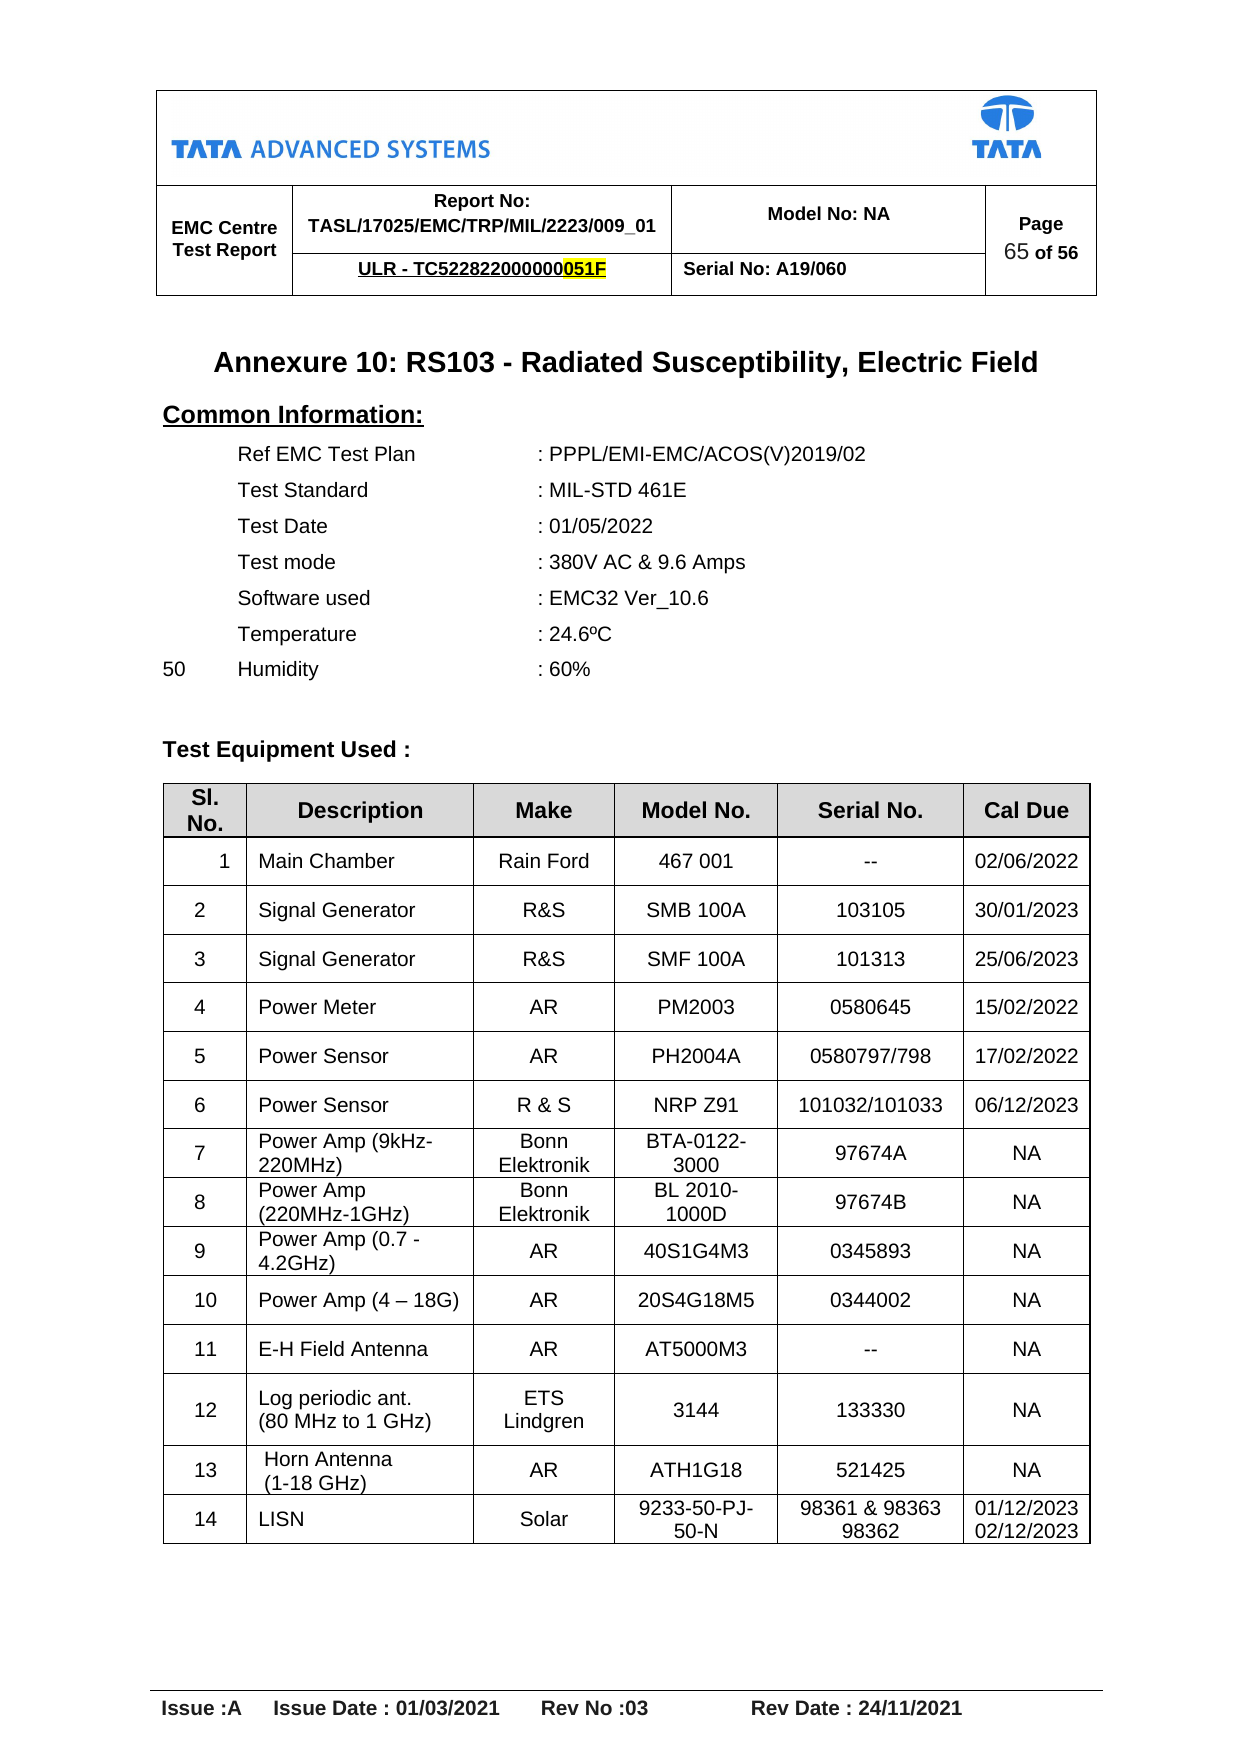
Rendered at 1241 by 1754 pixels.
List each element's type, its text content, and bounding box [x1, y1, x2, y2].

table_cell Rain Ford [474, 838, 614, 885]
table_cell [164, 983, 246, 1031]
table_cell 02/06/2022 [964, 838, 1089, 885]
table_cell AR [474, 1276, 614, 1324]
text Test Date : 01/05/2022 [237, 513, 1090, 537]
table_cell 467 001 [615, 838, 777, 885]
table_cell BL 2010-1000D [615, 1178, 777, 1226]
table_cell Power Amp (220MHz-1GHz) [247, 1178, 473, 1226]
text Annexure 10: RS103 - Radiated Susceptibility, Electric Field [162, 345, 1090, 379]
table_cell [164, 1178, 246, 1226]
table_cell AR [474, 983, 614, 1031]
table_cell 0580645 [778, 983, 963, 1031]
table_header Sl. No. [164, 784, 246, 836]
table_cell Power Sensor [247, 1032, 473, 1079]
table_cell Power Amp (9kHz-220MHz) [247, 1129, 473, 1177]
table_cell 3144 [615, 1374, 777, 1445]
table_cell 06/12/2023 [964, 1081, 1089, 1128]
table_cell [164, 1374, 246, 1445]
table_cell AR [474, 1227, 614, 1275]
table_cell 133330 [778, 1374, 963, 1445]
table_header Model No. [615, 784, 777, 836]
table_cell PH2004A [615, 1032, 777, 1079]
table_cell [164, 1276, 246, 1324]
table_cell 101032/101033 [778, 1081, 963, 1128]
table_cell SMF 100A [615, 935, 777, 982]
table_cell NA [964, 1374, 1089, 1445]
table_cell -- [778, 838, 963, 885]
text Test mode : 380V AC & 9.6 Amps [237, 549, 1090, 573]
table_header Description [247, 784, 473, 836]
table_cell AR [474, 1032, 614, 1079]
table_cell AR [474, 1325, 614, 1372]
table_cell AR [474, 1446, 614, 1494]
table_cell NA [964, 1446, 1089, 1494]
table_cell 101313 [778, 935, 963, 982]
table_cell 98361 & 98363 98362 [778, 1495, 963, 1543]
table_cell SMB 100A [615, 886, 777, 934]
table_cell Horn Antenna (1-18 GHz) [247, 1446, 473, 1494]
table_cell 521425 [778, 1446, 963, 1494]
table_cell 30/01/2023 [964, 886, 1089, 934]
table_cell [164, 935, 246, 982]
table_cell Bonn Elektronik [474, 1129, 614, 1177]
table_cell [164, 1495, 246, 1543]
table_cell Signal Generator [247, 886, 473, 934]
table_cell BTA-0122-3000 [615, 1129, 777, 1177]
table_cell ATH1G18 [615, 1446, 777, 1494]
table_cell Main Chamber [247, 838, 473, 885]
table_cell Power Amp (0.7 - 4.2GHz) [247, 1227, 473, 1275]
table_cell NA [964, 1227, 1089, 1275]
table_cell Log periodic ant. (80 MHz to 1 GHz) [247, 1374, 473, 1445]
table_cell NA [964, 1178, 1089, 1226]
table_cell NA [964, 1325, 1089, 1372]
table_cell Bonn Elektronik [474, 1178, 614, 1226]
table_cell LISN [247, 1495, 473, 1543]
table_cell R&S [474, 935, 614, 982]
table_cell [164, 1032, 246, 1079]
table_cell 20S4G18M5 [615, 1276, 777, 1324]
table_cell [164, 838, 246, 885]
text Test Standard : MIL-STD 461E [237, 478, 1090, 502]
table_cell 40S1G4M3 [615, 1227, 777, 1275]
table_cell Solar [474, 1495, 614, 1543]
table_cell PM2003 [615, 983, 777, 1031]
text Temperature : 24.6ºC [237, 621, 1090, 645]
table_cell Power Amp (4 – 18G) [247, 1276, 473, 1324]
table_cell 25/06/2023 [964, 935, 1089, 982]
table_cell Power Sensor [247, 1081, 473, 1128]
table_cell E-H Field Antenna [247, 1325, 473, 1372]
table_cell 97674B [778, 1178, 963, 1226]
list Humidity : 60% [162, 657, 1090, 681]
table_cell [164, 1129, 246, 1177]
table_header Cal Due [964, 784, 1089, 836]
text Ref EMC Test Plan : PPPL/EMI-EMC/ACOS(V)2019/02 [237, 442, 1090, 466]
table_cell 103105 [778, 886, 963, 934]
table_header Serial No. [778, 784, 963, 836]
table_cell [164, 1081, 246, 1128]
table_header Make [474, 784, 614, 836]
table_cell Signal Generator [247, 935, 473, 982]
picture [171, 95, 1042, 177]
text Common Information: [162, 400, 1090, 429]
text Test Equipment Used : [162, 736, 1090, 762]
table_cell AT5000M3 [615, 1325, 777, 1372]
table_cell -- [778, 1325, 963, 1372]
table_cell [164, 1325, 246, 1372]
table_cell 9233-50-PJ-50-N [615, 1495, 777, 1543]
table_cell 0580797/798 [778, 1032, 963, 1079]
table_cell 97674A [778, 1129, 963, 1177]
text Software used : EMC32 Ver_10.6 [237, 585, 1090, 609]
table_cell R & S [474, 1081, 614, 1128]
table_cell [164, 886, 246, 934]
table_cell NA [964, 1129, 1089, 1177]
table_cell NA [964, 1276, 1089, 1324]
table_cell Power Meter [247, 983, 473, 1031]
table_cell ETS Lindgren [474, 1374, 614, 1445]
table_cell 0344002 [778, 1276, 963, 1324]
table_cell 15/02/2022 [964, 983, 1089, 1031]
table_cell 01/12/2023 02/12/2023 [964, 1495, 1089, 1543]
table_cell R&S [474, 886, 614, 934]
table_cell [164, 1227, 246, 1275]
table_cell 17/02/2022 [964, 1032, 1089, 1079]
table_cell NRP Z91 [615, 1081, 777, 1128]
table_cell 0345893 [778, 1227, 963, 1275]
table_cell [164, 1446, 246, 1494]
